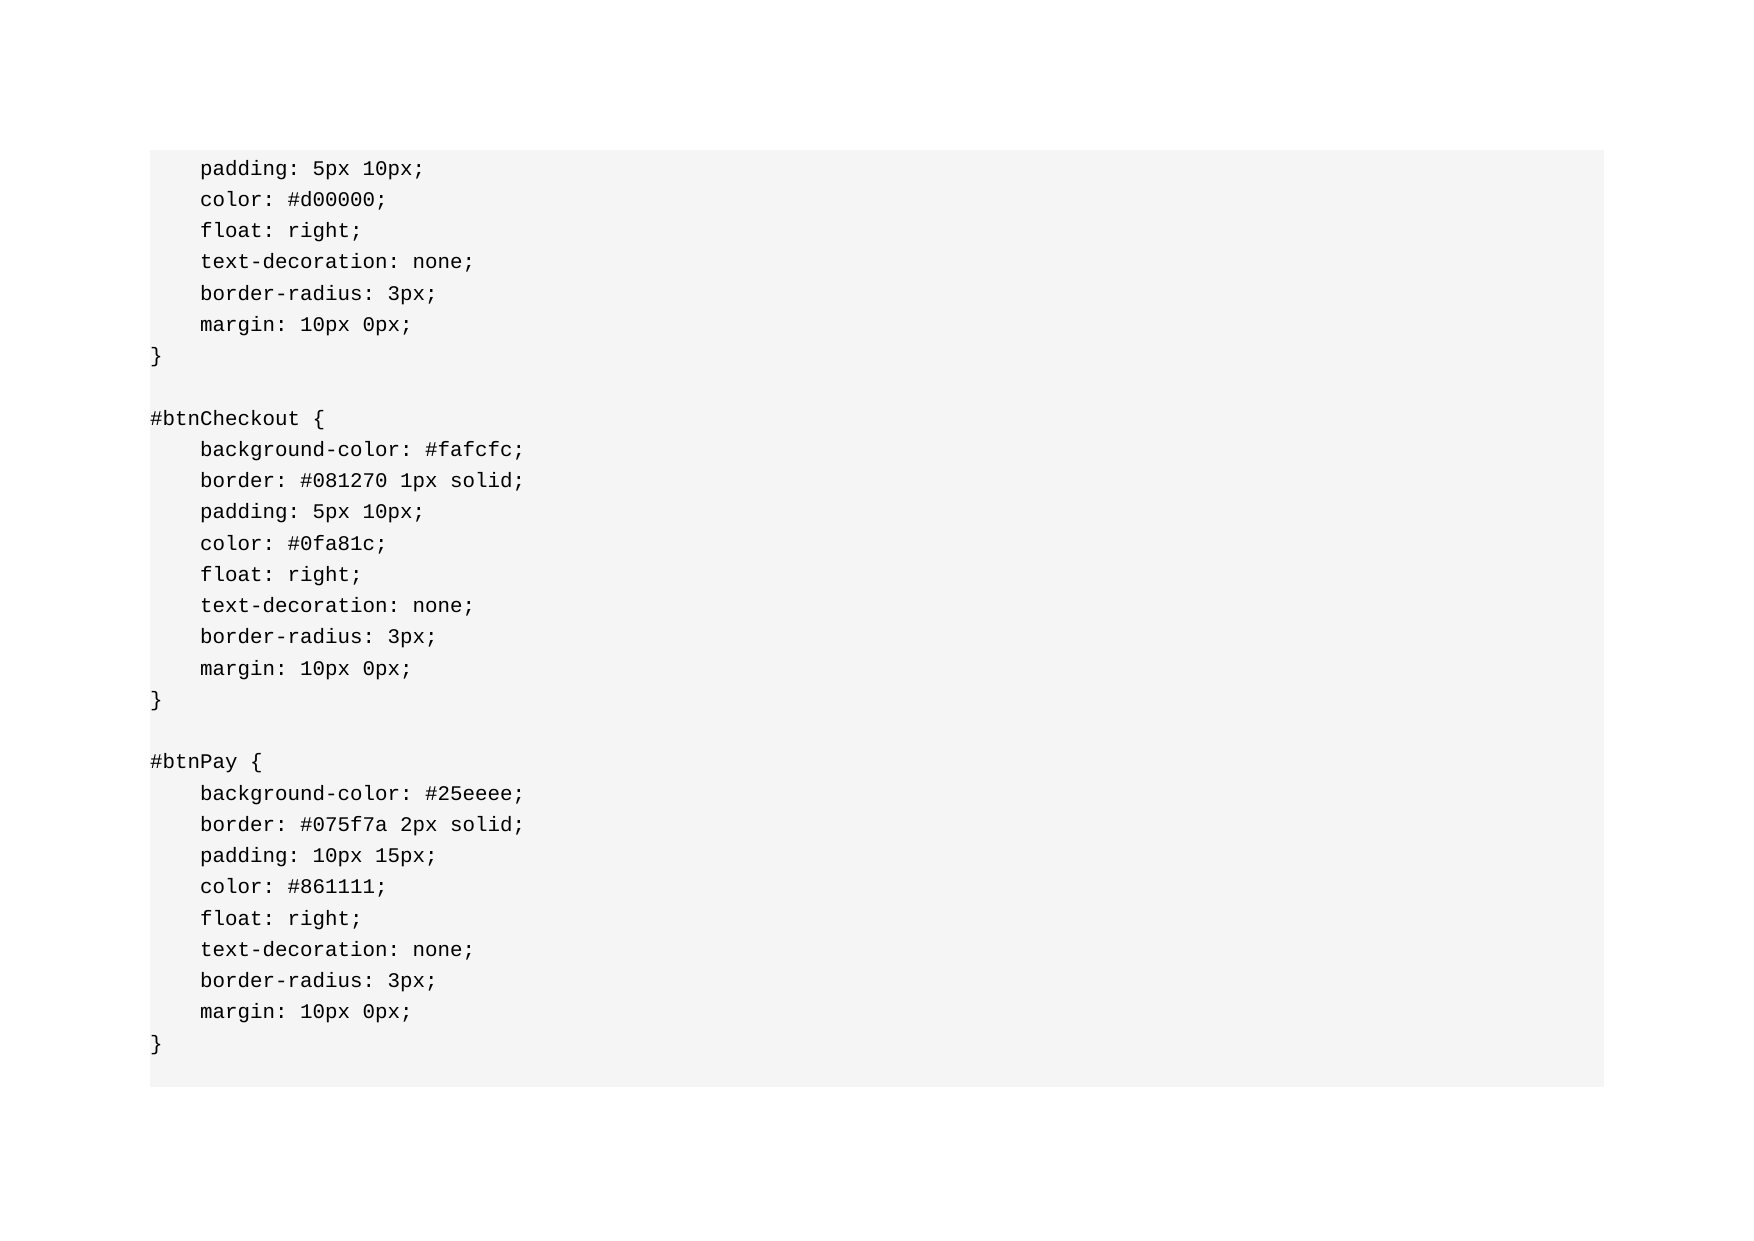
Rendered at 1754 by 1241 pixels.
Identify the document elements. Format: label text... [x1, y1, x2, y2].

text color: #d00000; [150, 181, 1604, 212]
text } [150, 681, 1604, 712]
text margin: 10px 0px; [150, 994, 1604, 1025]
text padding: 5px 10px; [150, 494, 1604, 525]
text padding: 5px 10px; [150, 150, 1604, 181]
text } [150, 337, 1604, 369]
text color: #861111; [150, 869, 1604, 900]
text float: right; [150, 556, 1604, 587]
text background-color: #fafcfc; [150, 431, 1604, 462]
text margin: 10px 0px; [150, 650, 1604, 681]
text border-radius: 3px; [150, 962, 1604, 994]
text border-radius: 3px; [150, 619, 1604, 650]
text margin: 10px 0px; [150, 306, 1604, 337]
text border-radius: 3px; [150, 275, 1604, 306]
text color: #0fa81c; [150, 525, 1604, 556]
text padding: 10px 15px; [150, 837, 1604, 869]
text text-decoration: none; [150, 931, 1604, 962]
text text-decoration: none; [150, 244, 1604, 275]
text #btnPay { [150, 744, 1604, 775]
text border: #075f7a 2px solid; [150, 806, 1604, 837]
text float: right; [150, 212, 1604, 244]
text background-color: #25eeee; [150, 775, 1604, 806]
text border: #081270 1px solid; [150, 462, 1604, 494]
text text-decoration: none; [150, 587, 1604, 619]
text } [150, 1025, 1604, 1056]
text #btnCheckout { [150, 400, 1604, 431]
text float: right; [150, 900, 1604, 931]
